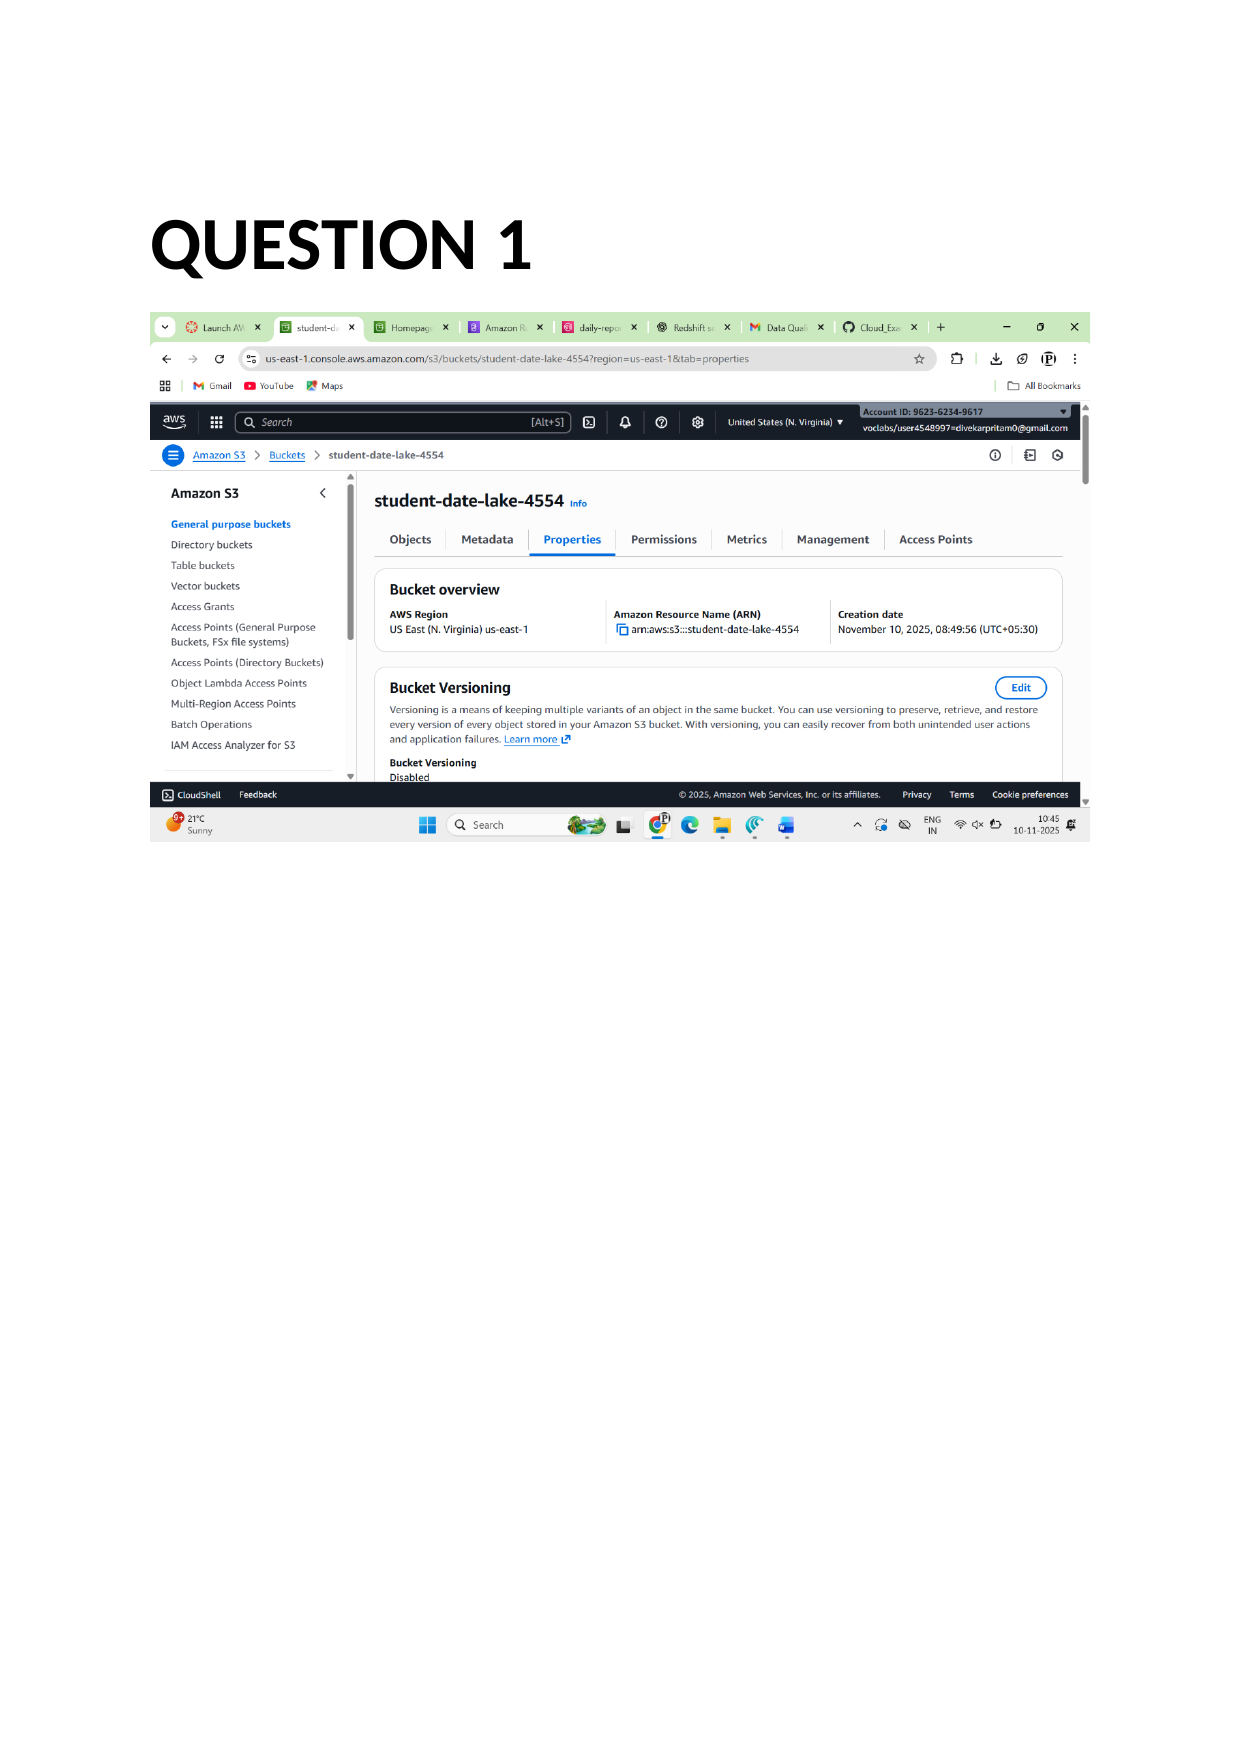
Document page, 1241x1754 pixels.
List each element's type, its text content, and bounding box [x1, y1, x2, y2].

picture [150, 312, 1091, 842]
text QUESTION 1 [150, 197, 1090, 288]
